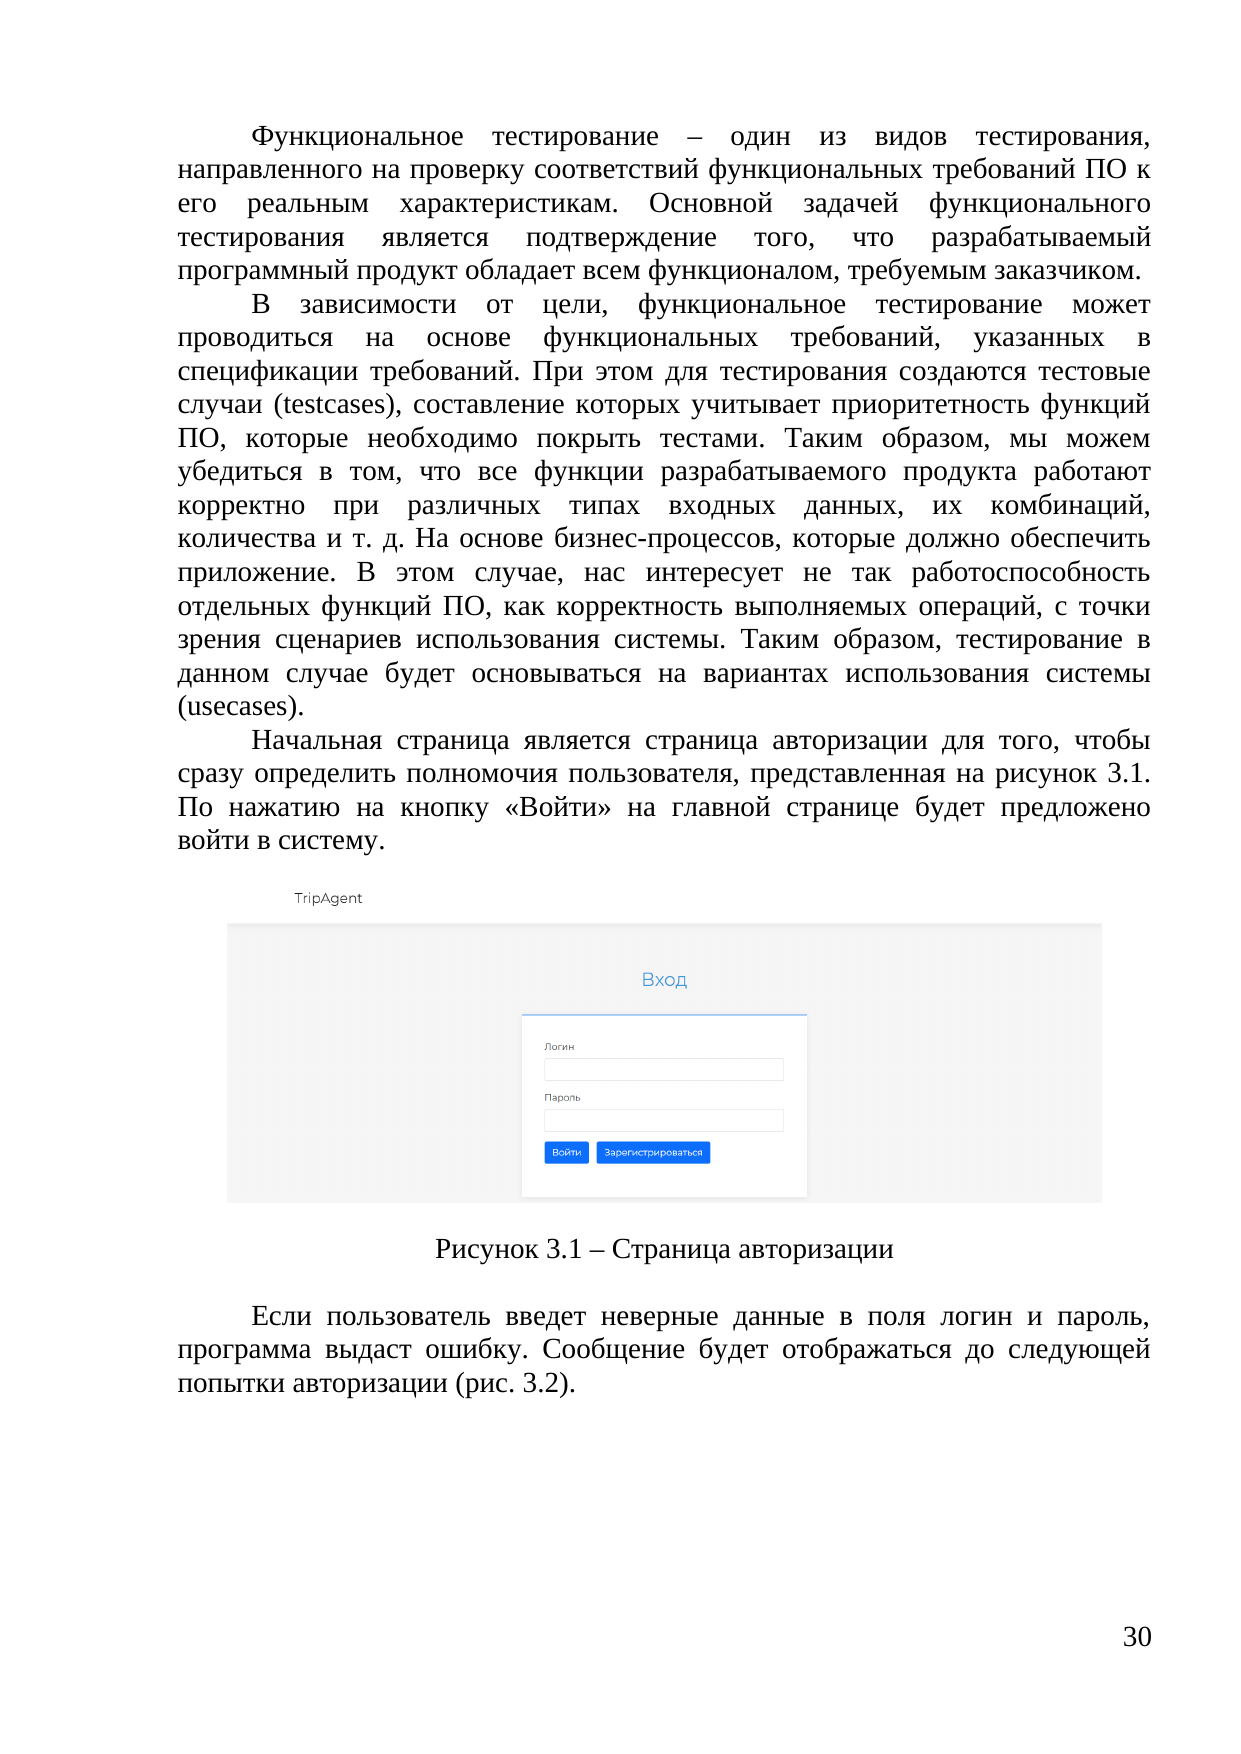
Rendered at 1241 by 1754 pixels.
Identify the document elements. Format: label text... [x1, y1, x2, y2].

text Если пользователь введет неверные данные в поля логин и пароль, программа выдаст ошибку. Сообщение будет отображаться до следующей попытки авторизации (рис. 3.2). [177, 1298, 1152, 1398]
text Функциональное тестирование – один из видов тестирования, направленного на проверку соответствий функциональных требований ПО к его реальным характеристикам. Основной задачей функционального тестирования является подтверждение того, что разрабатываемый программный продукт обладает всем функционалом, требуемым заказчиком. [177, 118, 1152, 286]
text Начальная страница является страница авторизации для того, чтобы сразу определить полномочия пользователя, представленная на рисунок 3.1. По нажатию на кнопку «Войти» на главной странице будет предложено войти в систему. [177, 722, 1152, 856]
text Рисунок 3.1 – Страница авторизации [177, 1231, 1152, 1264]
picture [227, 889, 1102, 1203]
text В зависимости от цели, функциональное тестирование может проводиться на основе функциональных требований, указанных в спецификации требований. При этом для тестирования создаются тестовые случаи (testcases), составление которых учитывает приоритетность функций ПО, которые необходимо покрыть тестами. Таким образом, мы можем убедиться в том, что все функции разрабатываемого продукта работают корректно при различных типах входных данных, их комбинаций, количества и т. д. На основе бизнес-процессов, которые должно обеспечить приложение. В этом случае, нас интересует не так работоспособность отдельных функций ПО, как корректность выполняемых операций, с точки зрения сценариев использования системы. Таким образом, тестирование в данном случае будет основываться на вариантах использования системы (usecases). [177, 286, 1152, 722]
